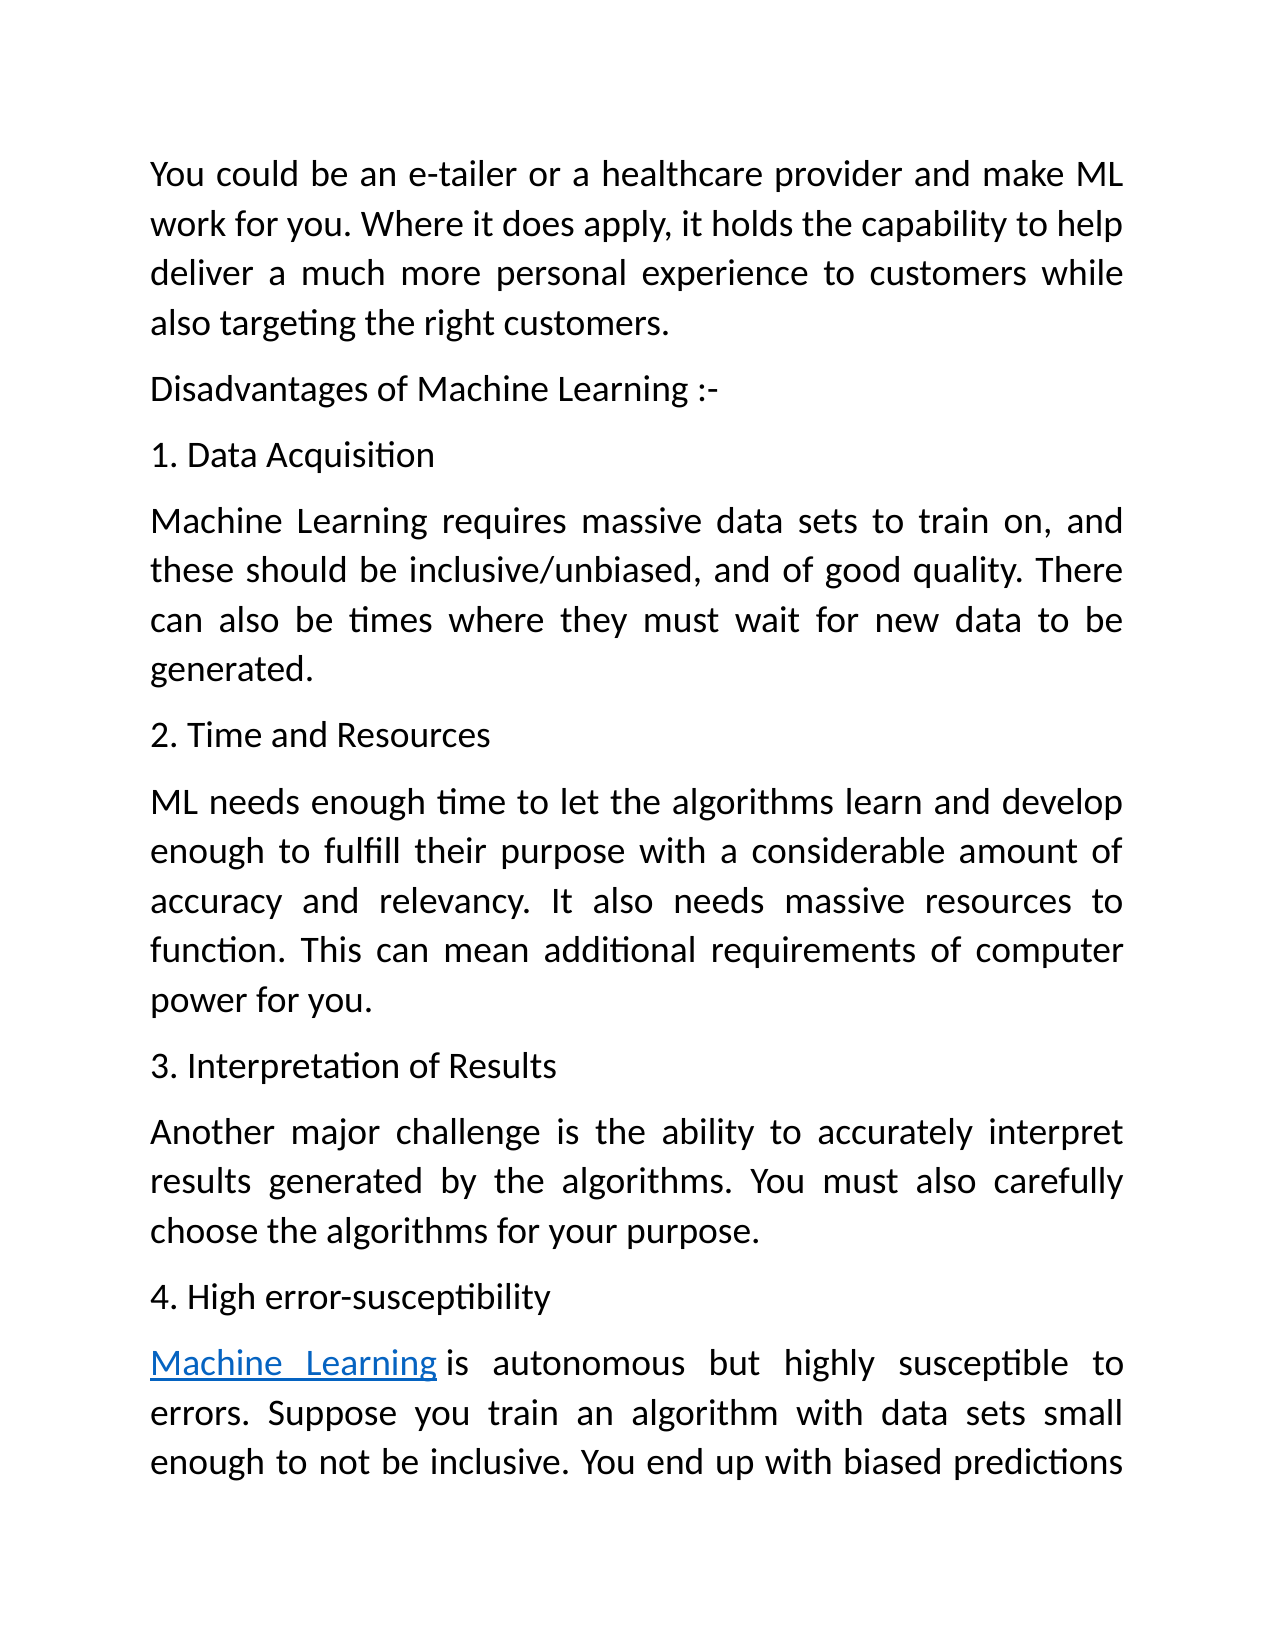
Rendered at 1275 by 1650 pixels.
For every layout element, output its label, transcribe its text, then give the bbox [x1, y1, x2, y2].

text 2. Time and Resources [150, 711, 1125, 757]
text You could be an e-tailer or a healthcare provider and make ML work for you. Where it does apply, it holds the capability to help deliver a much more personal experience to customers while also targeting the right customers. [150, 150, 1125, 344]
text ML needs enough time to let the algorithms learn and develop enough to fulfill their purpose with a considerable amount of accuracy and relevancy. It also needs massive resources to function. This can mean additional requirements of computer power for you. [150, 778, 1125, 1021]
text 4. High error-susceptibility [150, 1273, 1125, 1319]
text Another major challenge is the ability to accurately interpret results generated by the algorithms. You must also carefully choose the algorithms for your purpose. [150, 1108, 1125, 1253]
text 1. Data Acquisition [150, 431, 1125, 477]
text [150, 1339, 1125, 1484]
text Disadvantages of Machine Learning :- [150, 364, 1125, 410]
text 3. Interpretation of Results [150, 1042, 1125, 1087]
text Machine Learning requires massive data sets to train on, and these should be inclusive/unbiased, and of good quality. There can also be times where they must wait for new data to be generated. [150, 497, 1125, 691]
